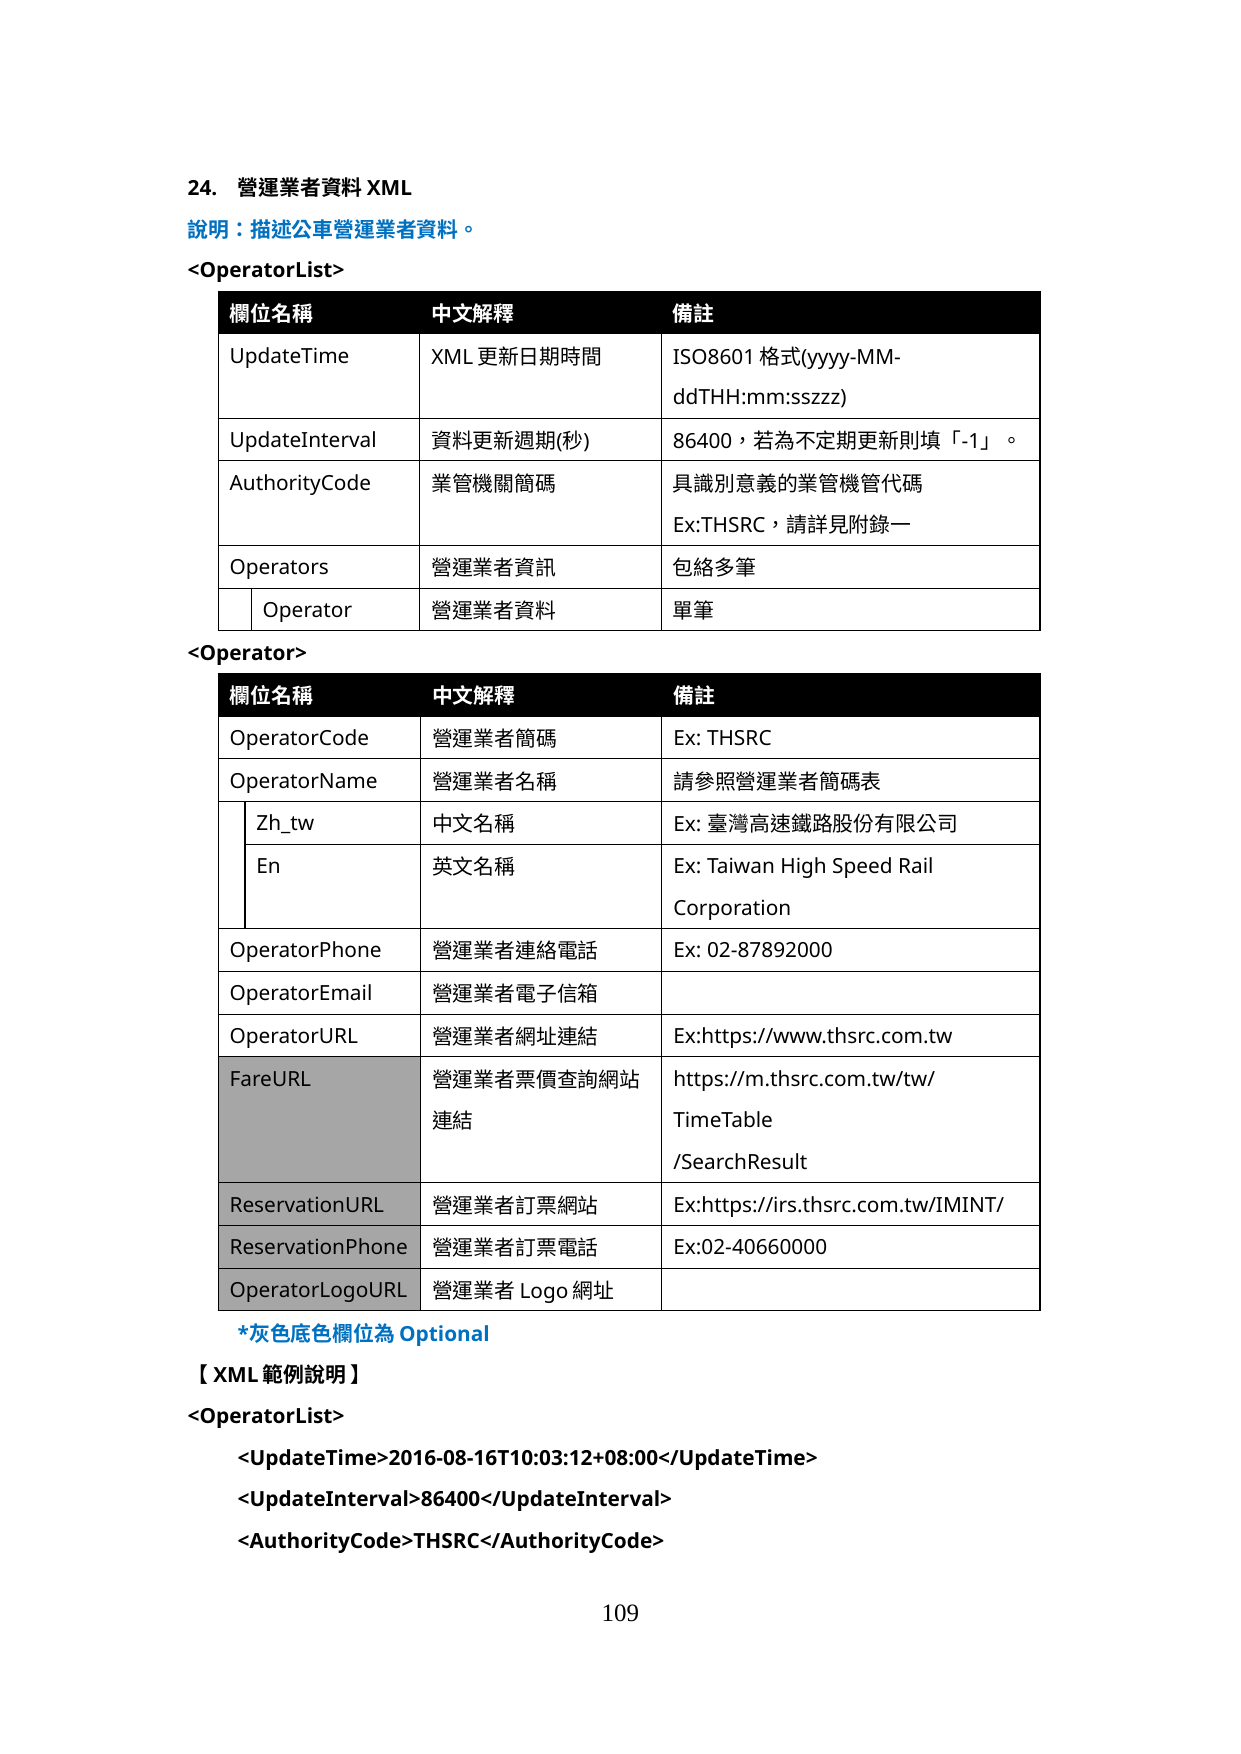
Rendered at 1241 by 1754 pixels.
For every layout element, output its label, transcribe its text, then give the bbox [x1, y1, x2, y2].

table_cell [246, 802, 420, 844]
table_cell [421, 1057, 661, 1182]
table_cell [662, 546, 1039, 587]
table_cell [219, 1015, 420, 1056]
text <UpdateTime>2016-08-16T10:03:12+08:00</UpdateTime> [187, 1436, 1053, 1478]
text *灰色底色欄位為Optional [237, 1311, 1053, 1353]
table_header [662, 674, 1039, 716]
text 【 XML範例說明 】 [187, 1353, 1053, 1395]
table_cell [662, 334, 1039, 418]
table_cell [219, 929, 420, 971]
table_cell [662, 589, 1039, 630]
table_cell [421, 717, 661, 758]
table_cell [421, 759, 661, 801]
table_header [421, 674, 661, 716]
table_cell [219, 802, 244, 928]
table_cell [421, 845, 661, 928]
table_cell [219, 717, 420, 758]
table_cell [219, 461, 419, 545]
text <UpdateInterval>86400</UpdateInterval> [187, 1478, 1053, 1520]
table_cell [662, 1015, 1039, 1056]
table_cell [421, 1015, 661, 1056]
text <OperatorList> [187, 249, 1053, 291]
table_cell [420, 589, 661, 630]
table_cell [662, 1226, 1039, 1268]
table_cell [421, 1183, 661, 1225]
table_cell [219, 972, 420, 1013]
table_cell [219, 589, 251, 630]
text <Operator> [187, 631, 1053, 673]
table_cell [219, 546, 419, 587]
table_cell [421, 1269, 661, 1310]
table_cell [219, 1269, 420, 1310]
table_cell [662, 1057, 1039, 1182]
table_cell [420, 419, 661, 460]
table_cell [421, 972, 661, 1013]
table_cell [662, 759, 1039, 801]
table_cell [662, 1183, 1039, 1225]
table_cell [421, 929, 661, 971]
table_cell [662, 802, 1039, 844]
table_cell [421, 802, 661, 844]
list 營運業者資料XML [187, 166, 1053, 207]
text <AuthorityCode>THSRC</AuthorityCode> [187, 1520, 1053, 1561]
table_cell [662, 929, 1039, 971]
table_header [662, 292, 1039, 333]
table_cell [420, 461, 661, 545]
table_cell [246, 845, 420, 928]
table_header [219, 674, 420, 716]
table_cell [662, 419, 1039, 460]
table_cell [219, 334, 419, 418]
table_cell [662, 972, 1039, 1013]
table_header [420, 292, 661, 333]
text <OperatorList> [187, 1395, 1053, 1436]
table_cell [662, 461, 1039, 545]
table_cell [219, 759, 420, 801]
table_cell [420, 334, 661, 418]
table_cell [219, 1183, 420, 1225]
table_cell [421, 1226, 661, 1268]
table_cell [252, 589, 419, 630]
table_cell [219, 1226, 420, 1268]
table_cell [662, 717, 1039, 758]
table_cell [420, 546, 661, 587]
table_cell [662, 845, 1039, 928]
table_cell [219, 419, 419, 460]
text 說明：描述公車營運業者資料。 [187, 207, 1053, 249]
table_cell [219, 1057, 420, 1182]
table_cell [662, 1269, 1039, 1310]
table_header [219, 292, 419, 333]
